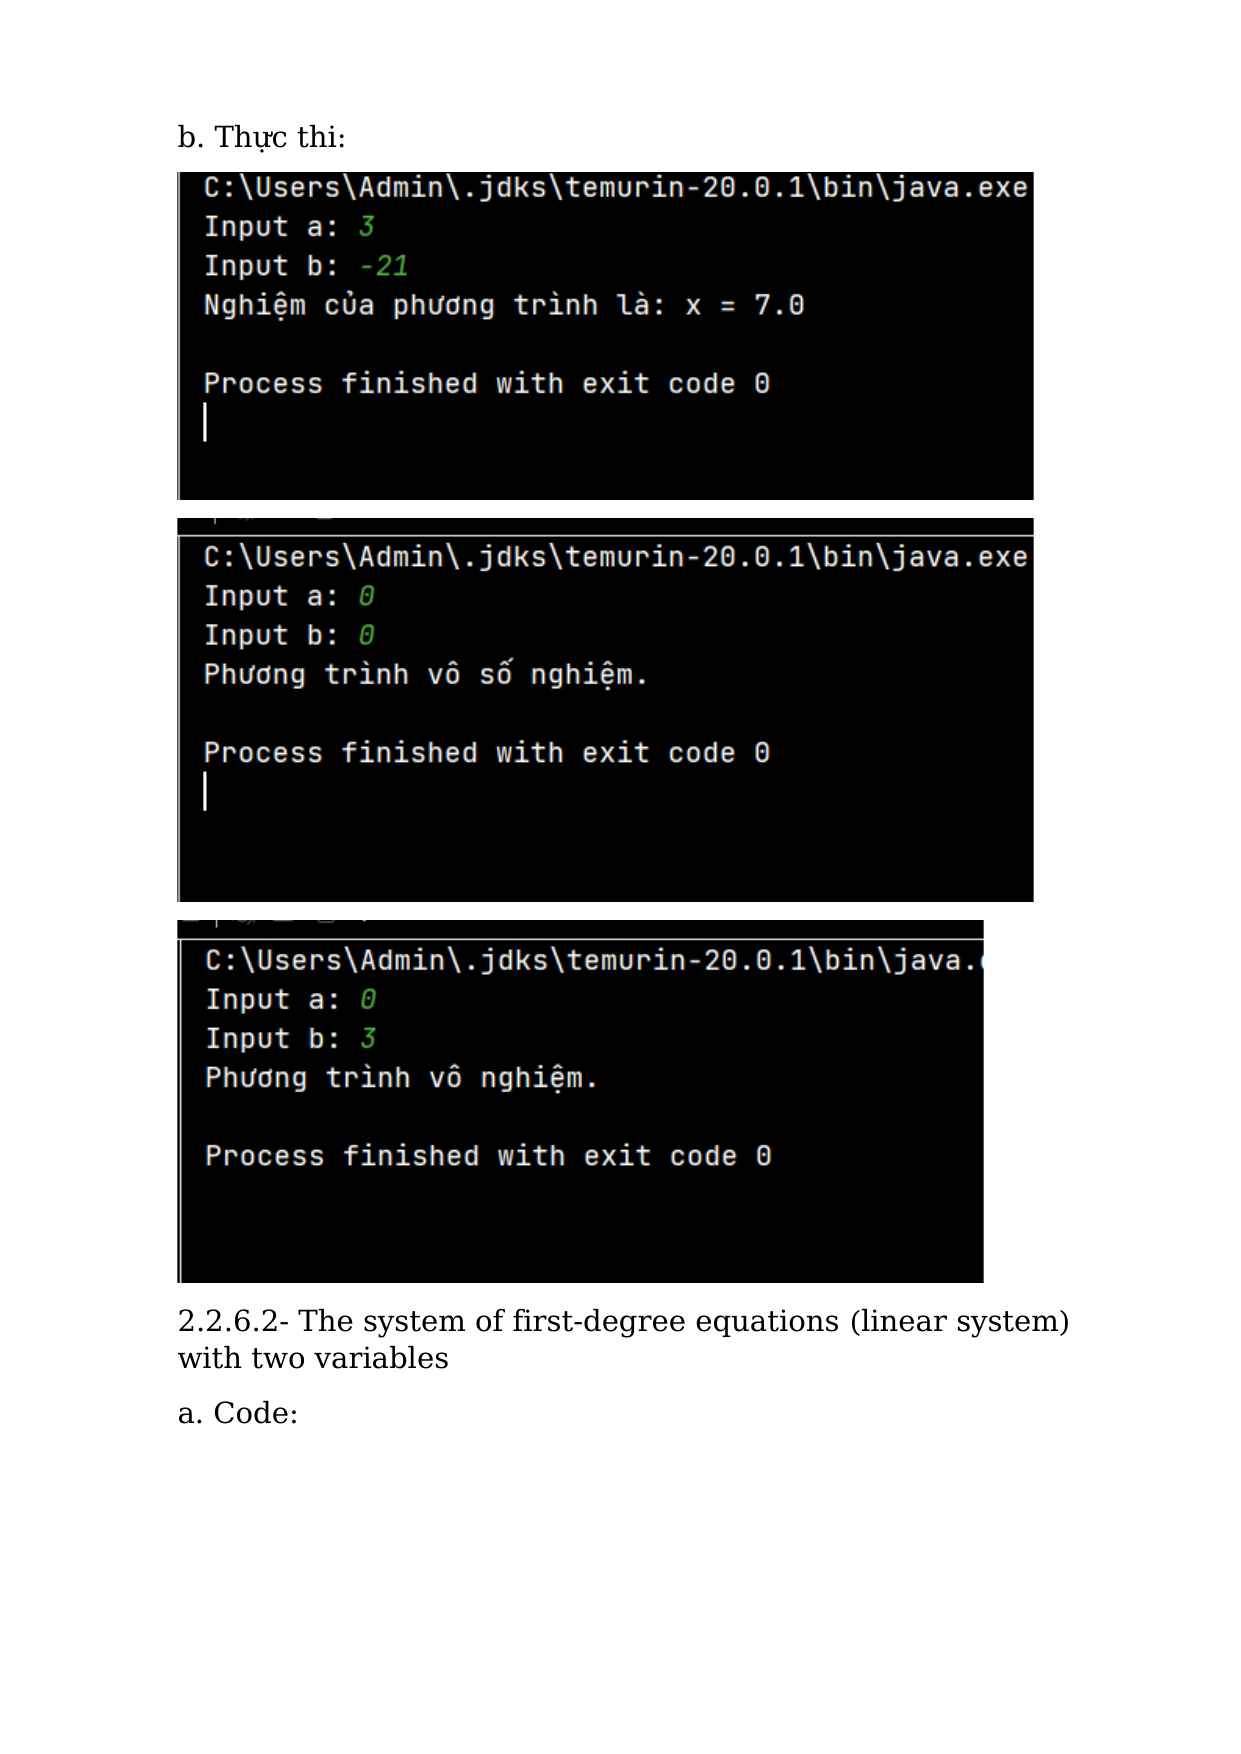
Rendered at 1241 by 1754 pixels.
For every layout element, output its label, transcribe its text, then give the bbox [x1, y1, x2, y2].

text a. Code: [177, 1394, 1122, 1429]
text 2.2.6.2- The system of first-degree equations (linear system) with two variables [177, 1302, 1122, 1375]
picture [177, 518, 1034, 902]
picture [177, 920, 984, 1283]
text b. Thực thi: [177, 118, 1122, 153]
picture [177, 172, 1034, 500]
